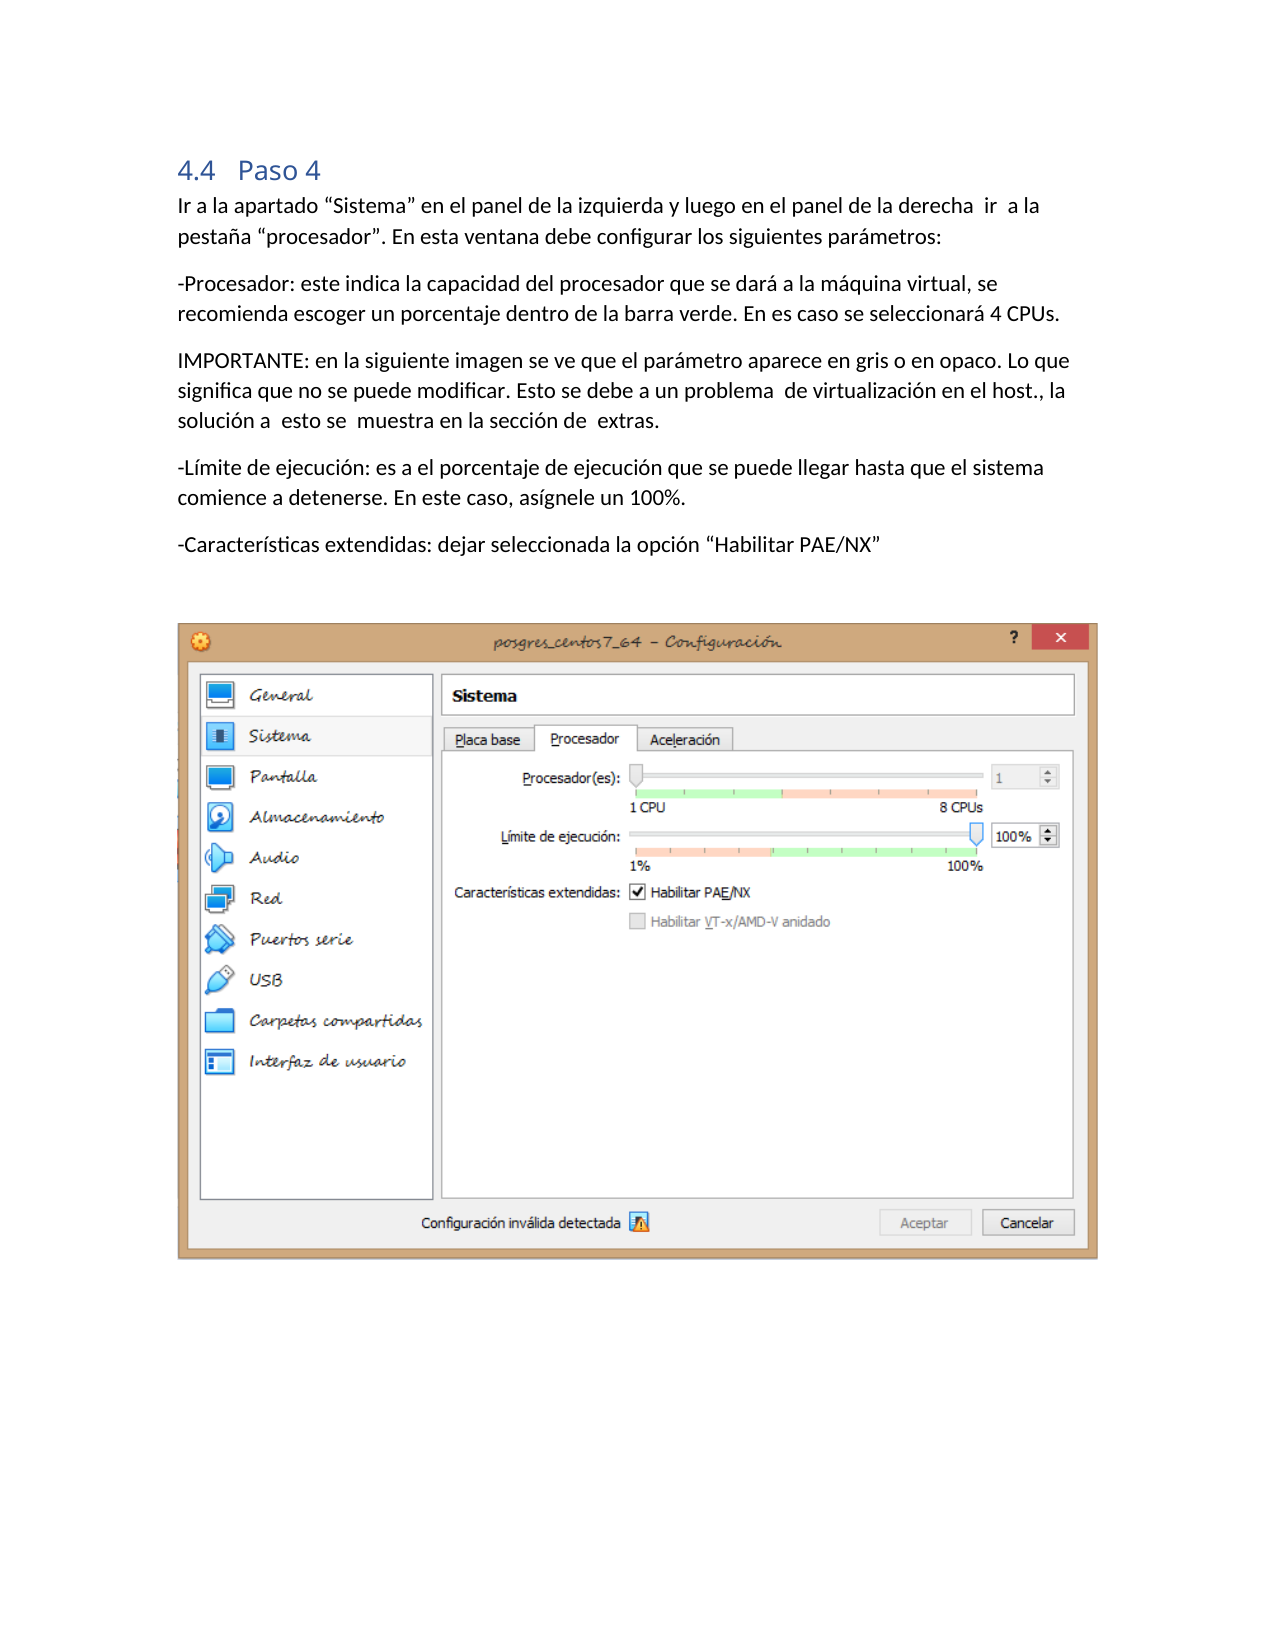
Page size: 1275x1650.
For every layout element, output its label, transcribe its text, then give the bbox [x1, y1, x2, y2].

picture [177, 623, 1098, 1260]
subtitle Paso 4 [177, 152, 1098, 189]
text Ir a la apartado “Sistema” en el panel de la izquierda y luego en el panel de la derecha ir a la pestaña “procesador”. En esta ventana debe configurar los siguientes parámetros: [177, 192, 1098, 250]
text IMPORTANTE: en la siguiente imagen se ve que el parámetro aparece en gris o en opaco. Lo que significa que no se puede modificar. Esto se debe a un problema de virtualización en el host., la solución a esto se muestra en la sección de extras. [177, 346, 1098, 434]
text -Procesador: este indica la capacidad del procesador que se dará a la máquina virtual, se recomienda escoger un porcentaje dentro de la barra verde. En es caso se seleccionará 4 CPUs. [177, 269, 1098, 327]
text -Límite de ejecución: es a el porcentaje de ejecución que se puede llegar hasta que el sistema comience a detenerse. En este caso, asígnele un 100%. [177, 453, 1098, 511]
text -Características extendidas: dejar seleccionada la opción “Habilitar PAE/NX” [177, 530, 1098, 558]
